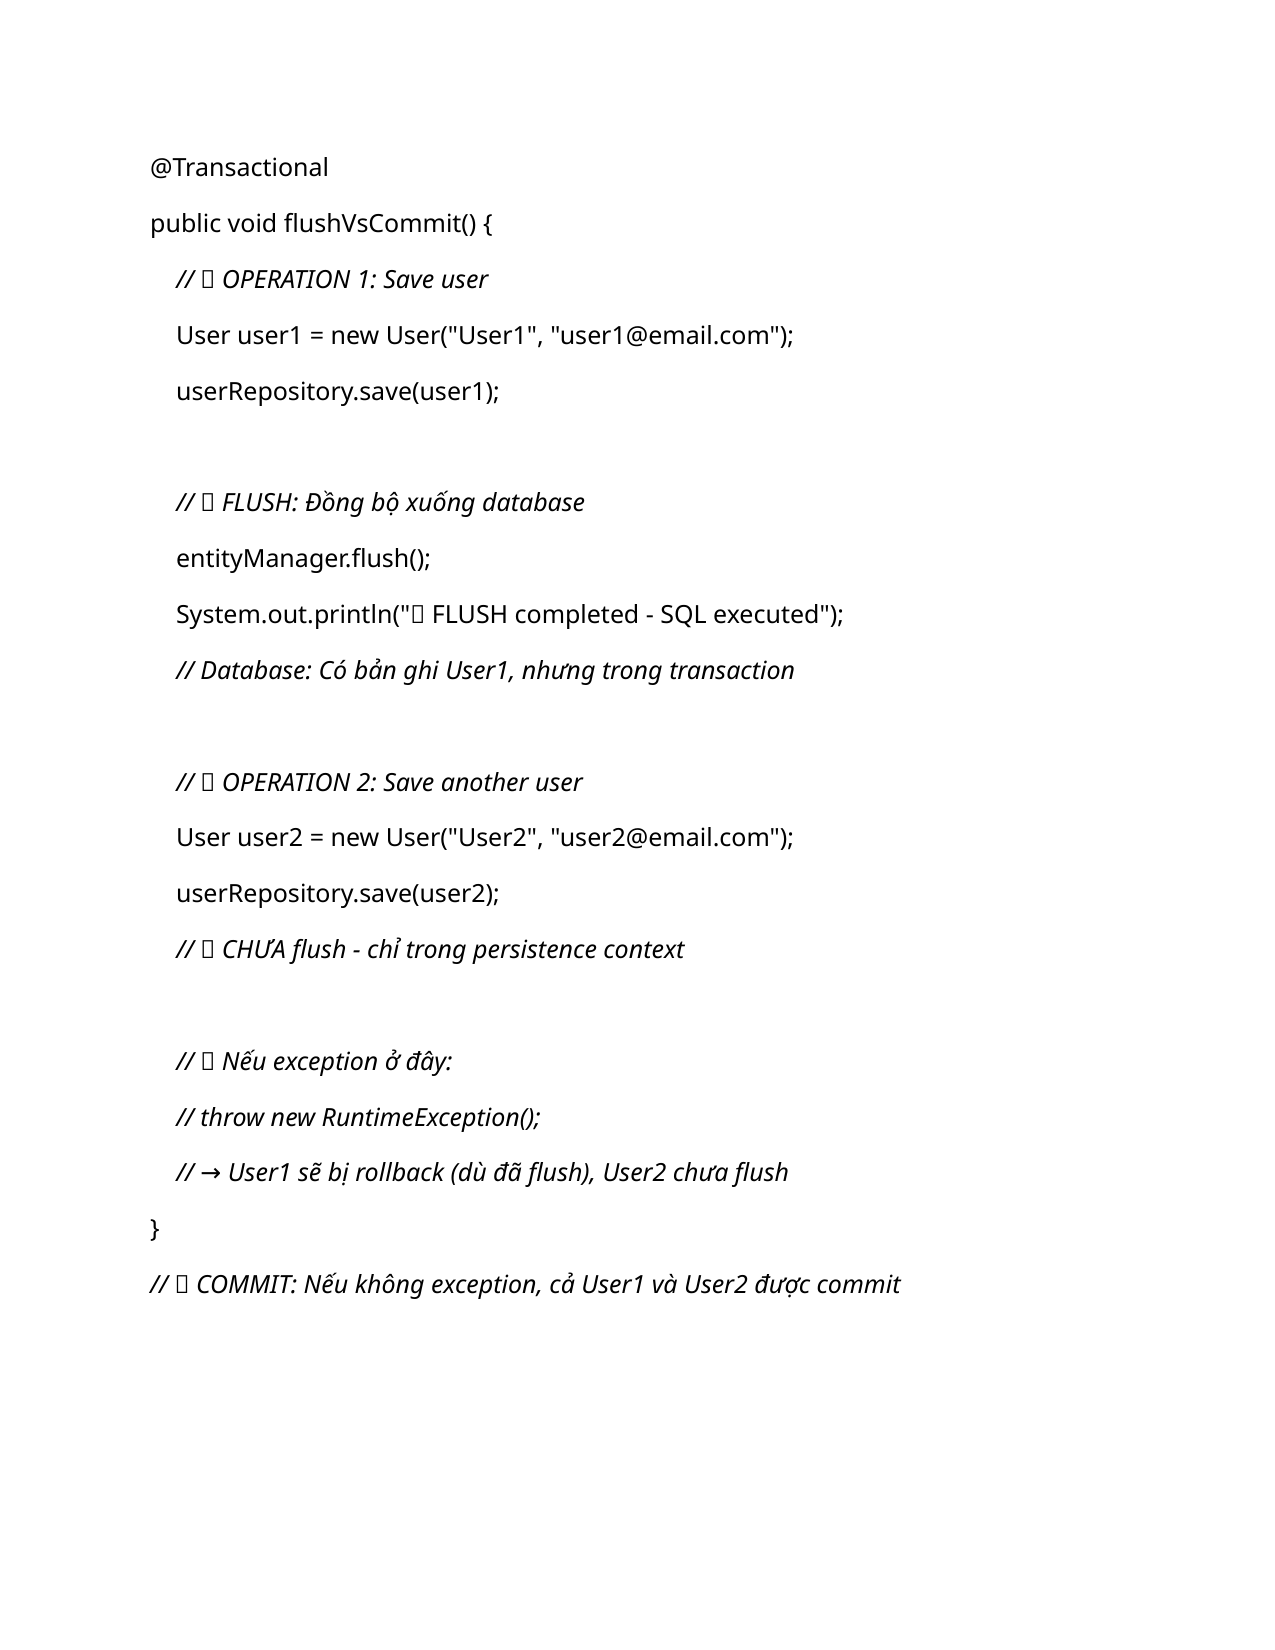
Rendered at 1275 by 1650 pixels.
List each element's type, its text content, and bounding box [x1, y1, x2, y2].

text @Transactional [150, 150, 1125, 184]
text // throw new RuntimeException(); [150, 1099, 1125, 1133]
text // 🔹 OPERATION 2: Save another user [150, 764, 1125, 798]
text System.out.println("✅ FLUSH completed - SQL executed"); [150, 597, 1125, 631]
text entityManager.flush(); [150, 541, 1125, 575]
text // Database: Có bản ghi User1, nhưng trong transaction [150, 652, 1125, 687]
text userRepository.save(user1); [150, 373, 1125, 407]
text User user2 = new User("User2", "user2@email.com"); [150, 820, 1125, 854]
text User user1 = new User("User1", "user1@email.com"); [150, 317, 1125, 352]
text public void flushVsCommit() { [150, 206, 1125, 240]
text // 🔹 OPERATION 1: Save user [150, 262, 1125, 296]
text // ❌ Nếu exception ở đây: [150, 1043, 1125, 1077]
text // ✅ FLUSH: Đồng bộ xuống database [150, 485, 1125, 519]
text // ✅ COMMIT: Nếu không exception, cả User1 và User2 được commit [150, 1267, 1125, 1301]
text // → User1 sẽ bị rollback (dù đã flush), User2 chưa flush [150, 1155, 1125, 1189]
text // ❌ CHƯA flush - chỉ trong persistence context [150, 932, 1125, 966]
text userRepository.save(user2); [150, 876, 1125, 910]
text } [150, 1211, 1125, 1245]
